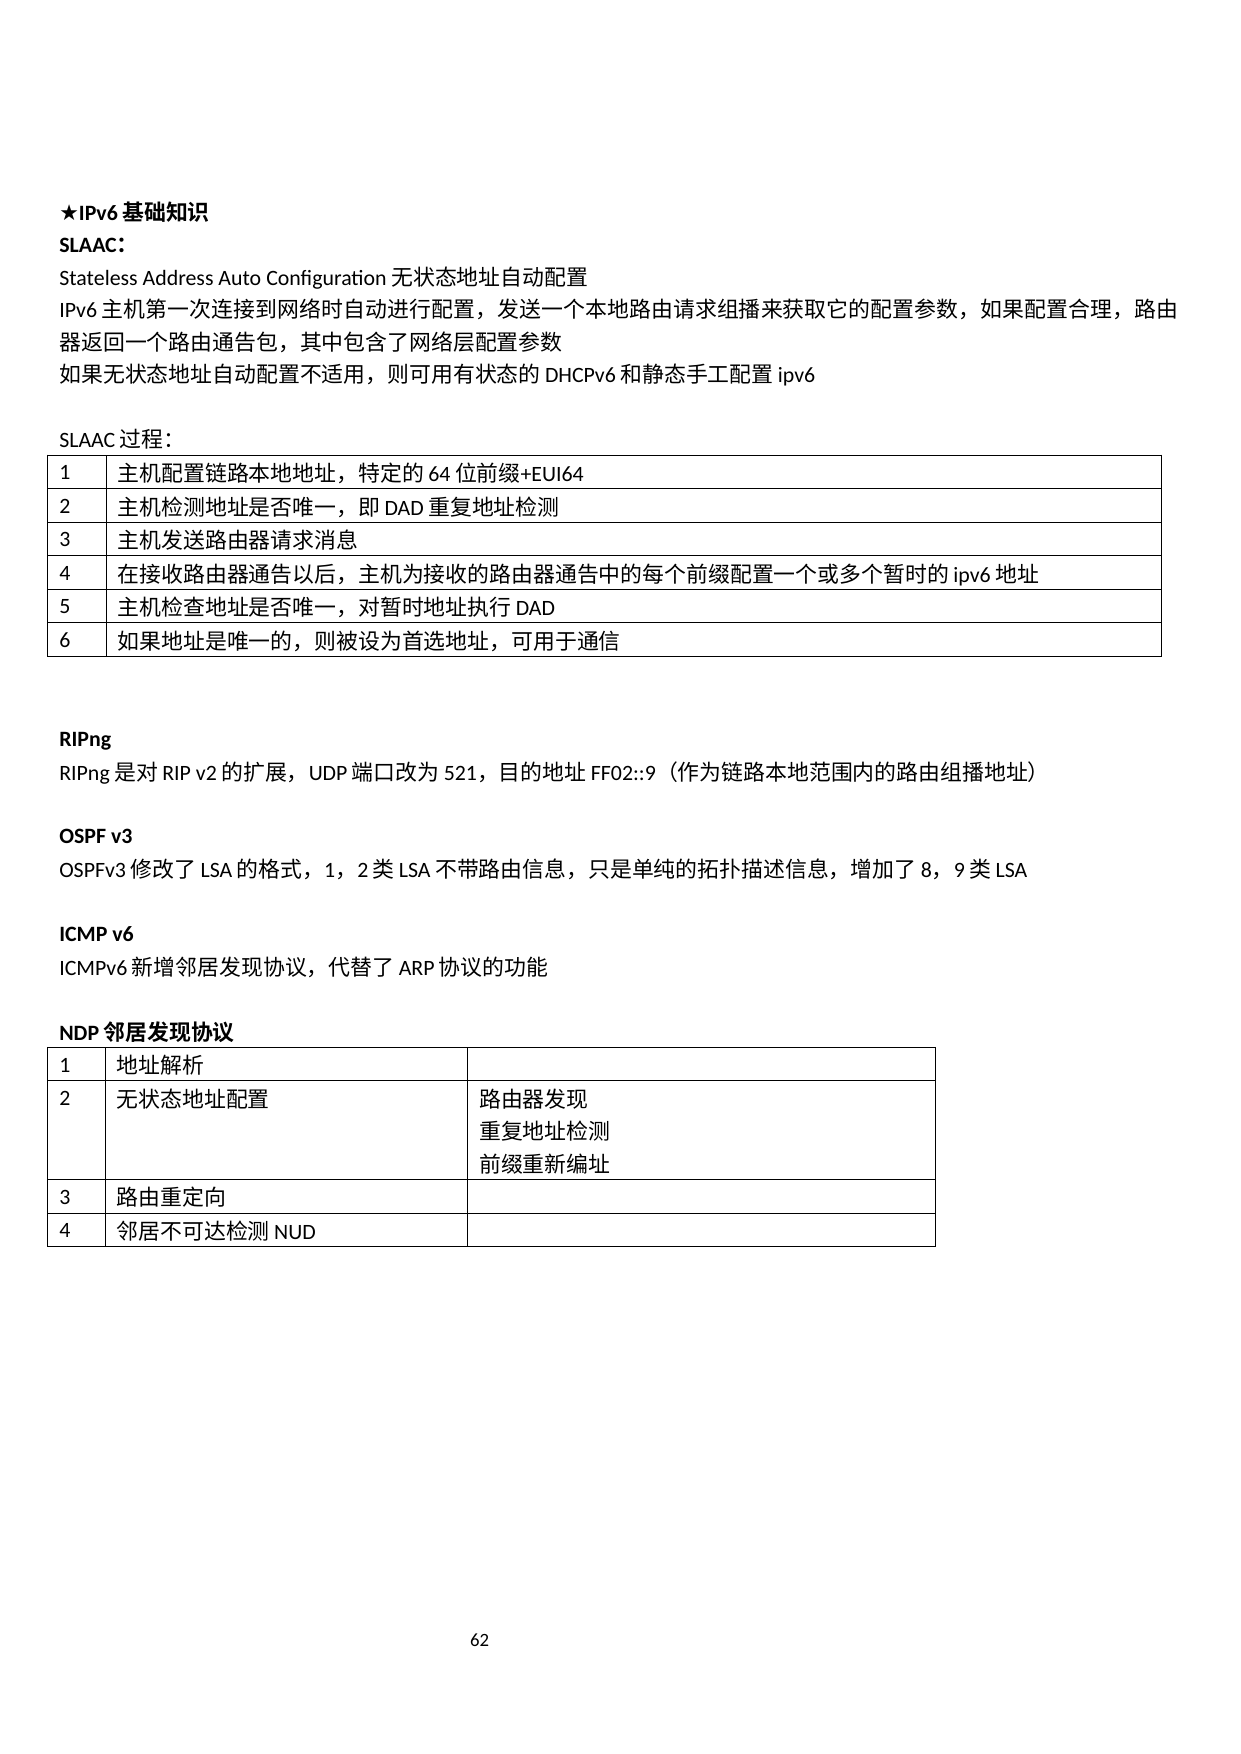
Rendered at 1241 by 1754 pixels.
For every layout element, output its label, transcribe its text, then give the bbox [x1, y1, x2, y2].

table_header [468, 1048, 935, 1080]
text NDP邻居发现协议 [59, 1014, 1181, 1047]
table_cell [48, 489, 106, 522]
text RIPng [59, 722, 1181, 754]
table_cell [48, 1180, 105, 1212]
text IPv6主机第一次连接到网络时自动进行配置，发送一个本地路由请求组播来获取它的配置参数，如果配置合理，路由器返回一个路由通告包，其中包含了网络层配置参数 [59, 292, 1181, 357]
text RIPng是对RIP v2的扩展，UDP端口改为521，目的地址FF02::9（作为链路本地范围内的路由组播地址） [59, 754, 1181, 787]
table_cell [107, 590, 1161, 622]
text ICMP v6 [59, 917, 1181, 949]
text SLAAC过程： [59, 422, 1181, 454]
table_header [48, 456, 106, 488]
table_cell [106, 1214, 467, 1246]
text ICMPv6新增邻居发现协议，代替了ARP协议的功能 [59, 949, 1181, 982]
text SLAAC： [59, 227, 1181, 259]
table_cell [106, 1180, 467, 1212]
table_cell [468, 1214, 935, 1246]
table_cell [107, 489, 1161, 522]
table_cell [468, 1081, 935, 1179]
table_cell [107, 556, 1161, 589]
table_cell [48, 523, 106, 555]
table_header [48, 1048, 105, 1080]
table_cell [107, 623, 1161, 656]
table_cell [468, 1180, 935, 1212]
text Stateless Address Auto Configuration无状态地址自动配置 [59, 259, 1181, 292]
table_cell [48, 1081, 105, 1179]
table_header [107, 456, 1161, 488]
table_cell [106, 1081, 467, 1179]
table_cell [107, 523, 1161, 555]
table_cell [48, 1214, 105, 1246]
text OSPF v3 [59, 819, 1181, 852]
text 如果无状态地址自动配置不适用，则可用有状态的DHCPv6和静态手工配置ipv6 [59, 357, 1181, 389]
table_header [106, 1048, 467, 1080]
text OSPFv3修改了LSA的格式，1，2类LSA不带路由信息，只是单纯的拓扑描述信息，增加了8，9类LSA [59, 852, 1181, 884]
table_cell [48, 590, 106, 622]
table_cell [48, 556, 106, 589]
text ★IPv6基础知识 [59, 194, 1181, 227]
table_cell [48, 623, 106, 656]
